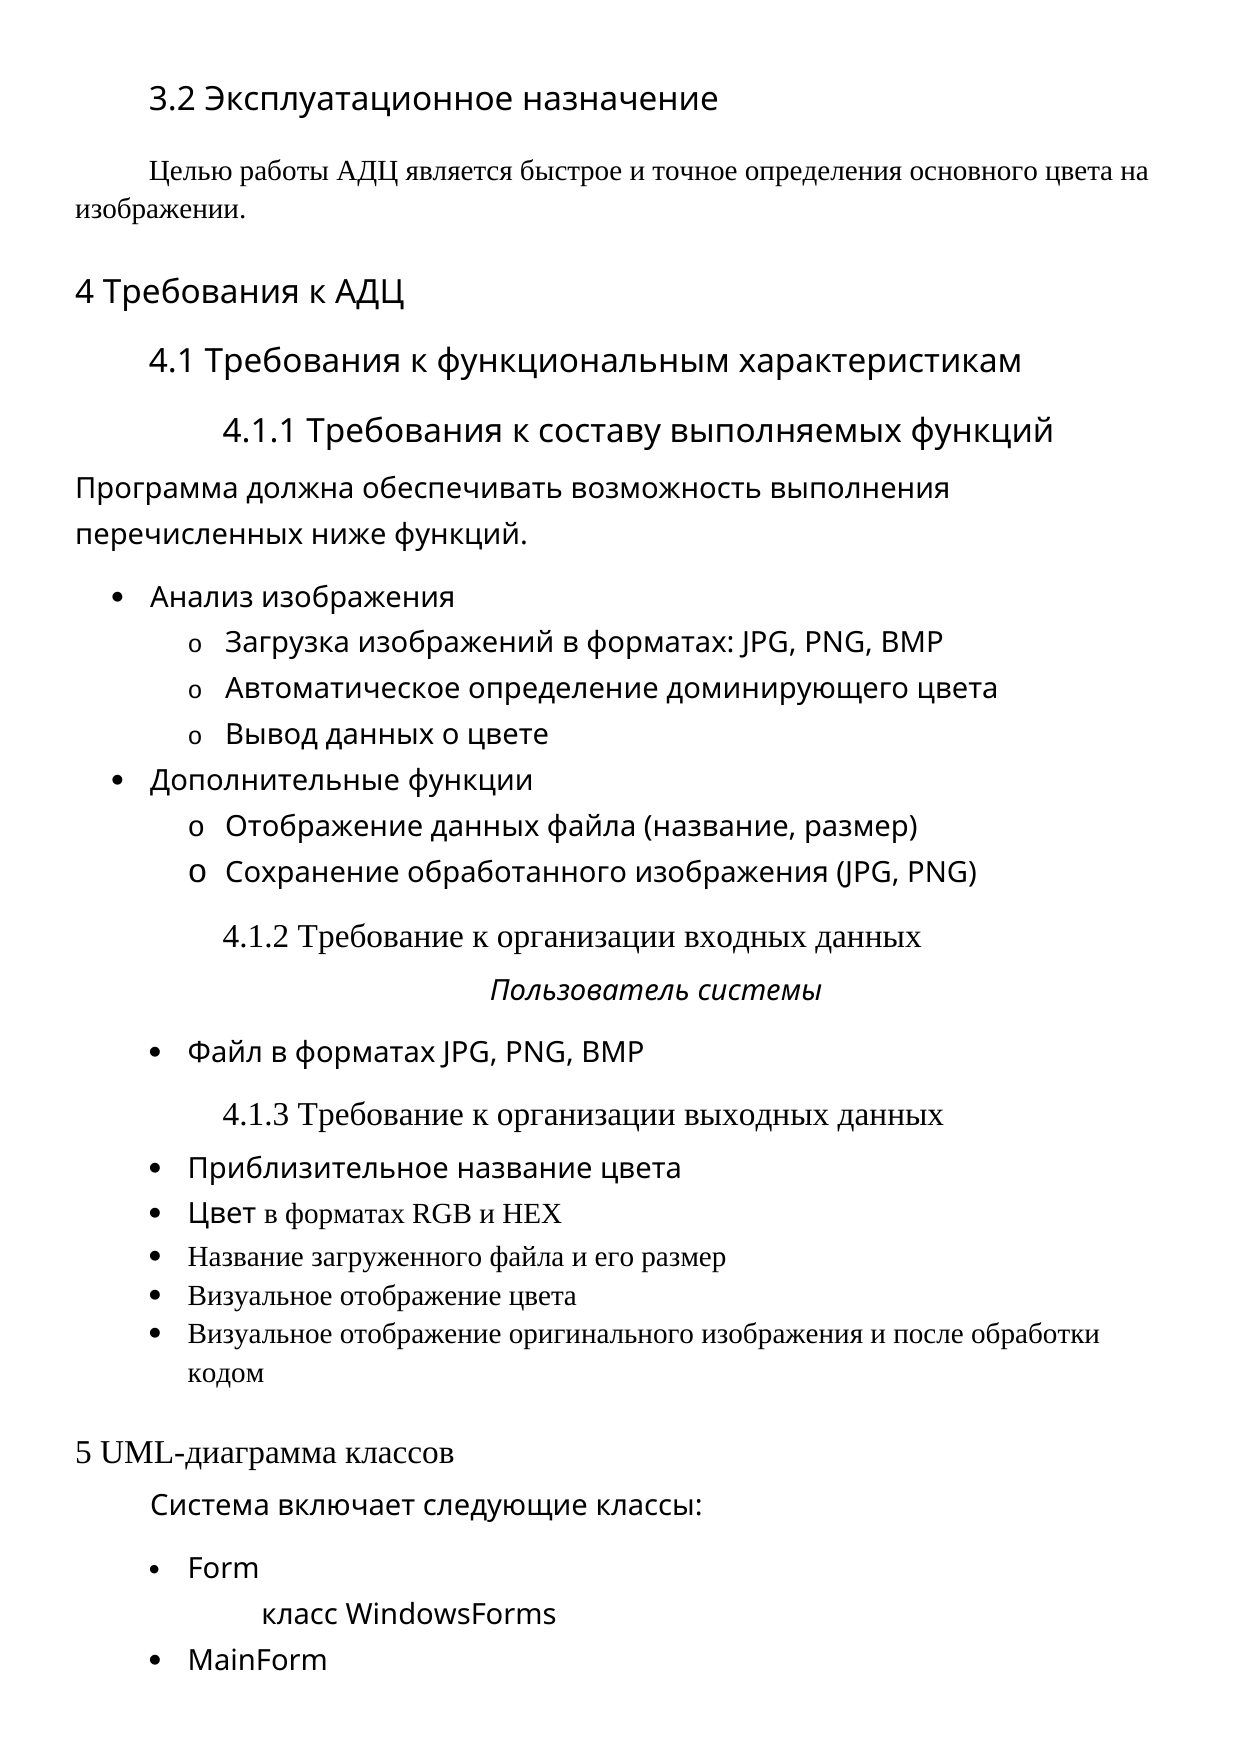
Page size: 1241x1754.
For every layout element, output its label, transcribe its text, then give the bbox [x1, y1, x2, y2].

text Система включает следующие классы: [150, 1485, 1165, 1524]
list Автоматическое определение доминирующего цвета [187, 668, 1165, 707]
text Пользователь системы [150, 969, 1165, 1009]
subtitle 3.2 Эксплуатационное назначение [75, 75, 1165, 120]
list Анализ изображения [112, 576, 1165, 616]
text Целью работы АДЦ является быстрое и точное определения основного цвета на изображении. [75, 153, 1165, 225]
subtitle 4.1.3 Требование к организации выходных данных [149, 1094, 1165, 1132]
list Вывод данных о цвете [187, 714, 1165, 753]
list Цвет в форматах RGB и HEX [150, 1193, 1165, 1232]
text Программа должна обеспечивать возможность выполнения перечисленных ниже функций. [75, 467, 1165, 553]
subtitle 4 Требования к АДЦ [75, 268, 1165, 313]
subtitle 4.1 Требования к функциональным характеристикам [75, 337, 1165, 382]
subtitle 4.1.2 Требование к организации входных данных [149, 916, 1165, 954]
list класс WindowsForms [187, 1593, 1165, 1633]
list Приблизительное название цвета [150, 1147, 1165, 1187]
list Название загруженного файла и его размер [150, 1239, 1165, 1272]
list Form [150, 1547, 1165, 1587]
list MainForm [150, 1639, 1165, 1679]
list Дополнительные функции [112, 759, 1165, 799]
subtitle 4.1.1 Требования к составу выполняемых функций [149, 406, 1165, 452]
subtitle 5 UML-диаграмма классов [75, 1432, 1165, 1470]
list Визуальное отображение цвета [150, 1278, 1165, 1311]
list Сохранение обработанного изображения (JPG, PNG) [187, 852, 1165, 893]
list Отображение данных файла (название, размер) [187, 806, 1165, 845]
list Визуальное отображение оригинального изображения и после обработки кодом [150, 1317, 1165, 1389]
list Файл в форматах JPG, PNG, BMP [150, 1032, 1165, 1071]
list Загрузка изображений в форматах: JPG, PNG, BMP [187, 622, 1165, 661]
